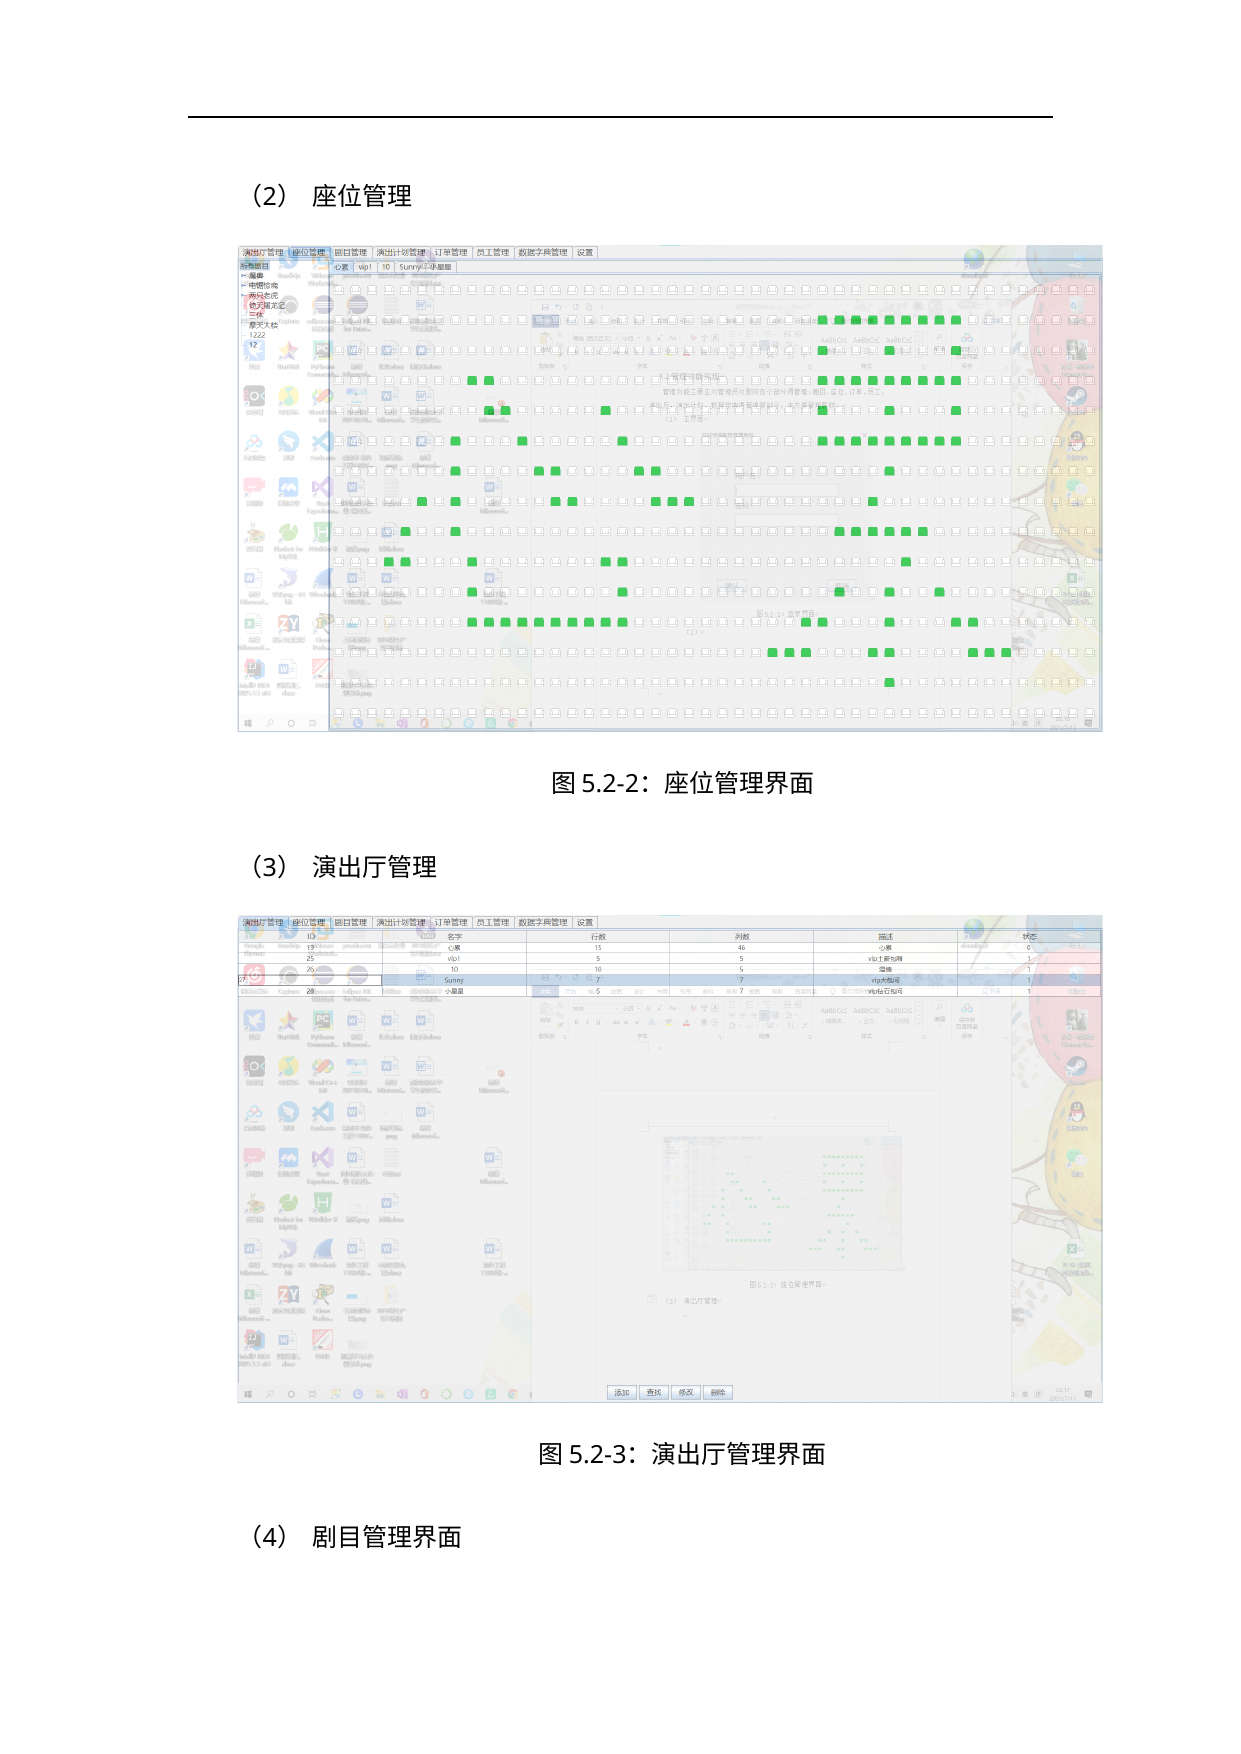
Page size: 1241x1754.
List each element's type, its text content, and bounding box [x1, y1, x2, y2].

list 剧目管理界面 [237, 1503, 1053, 1568]
list 演出厅管理 [237, 833, 1053, 898]
picture [237, 245, 1103, 732]
list 座位管理 [237, 162, 1053, 227]
picture [237, 915, 1103, 1403]
list 图5.2-2：座位管理界面 [312, 749, 1053, 814]
list 图5.2-3：演出厅管理界面 [312, 1420, 1053, 1485]
